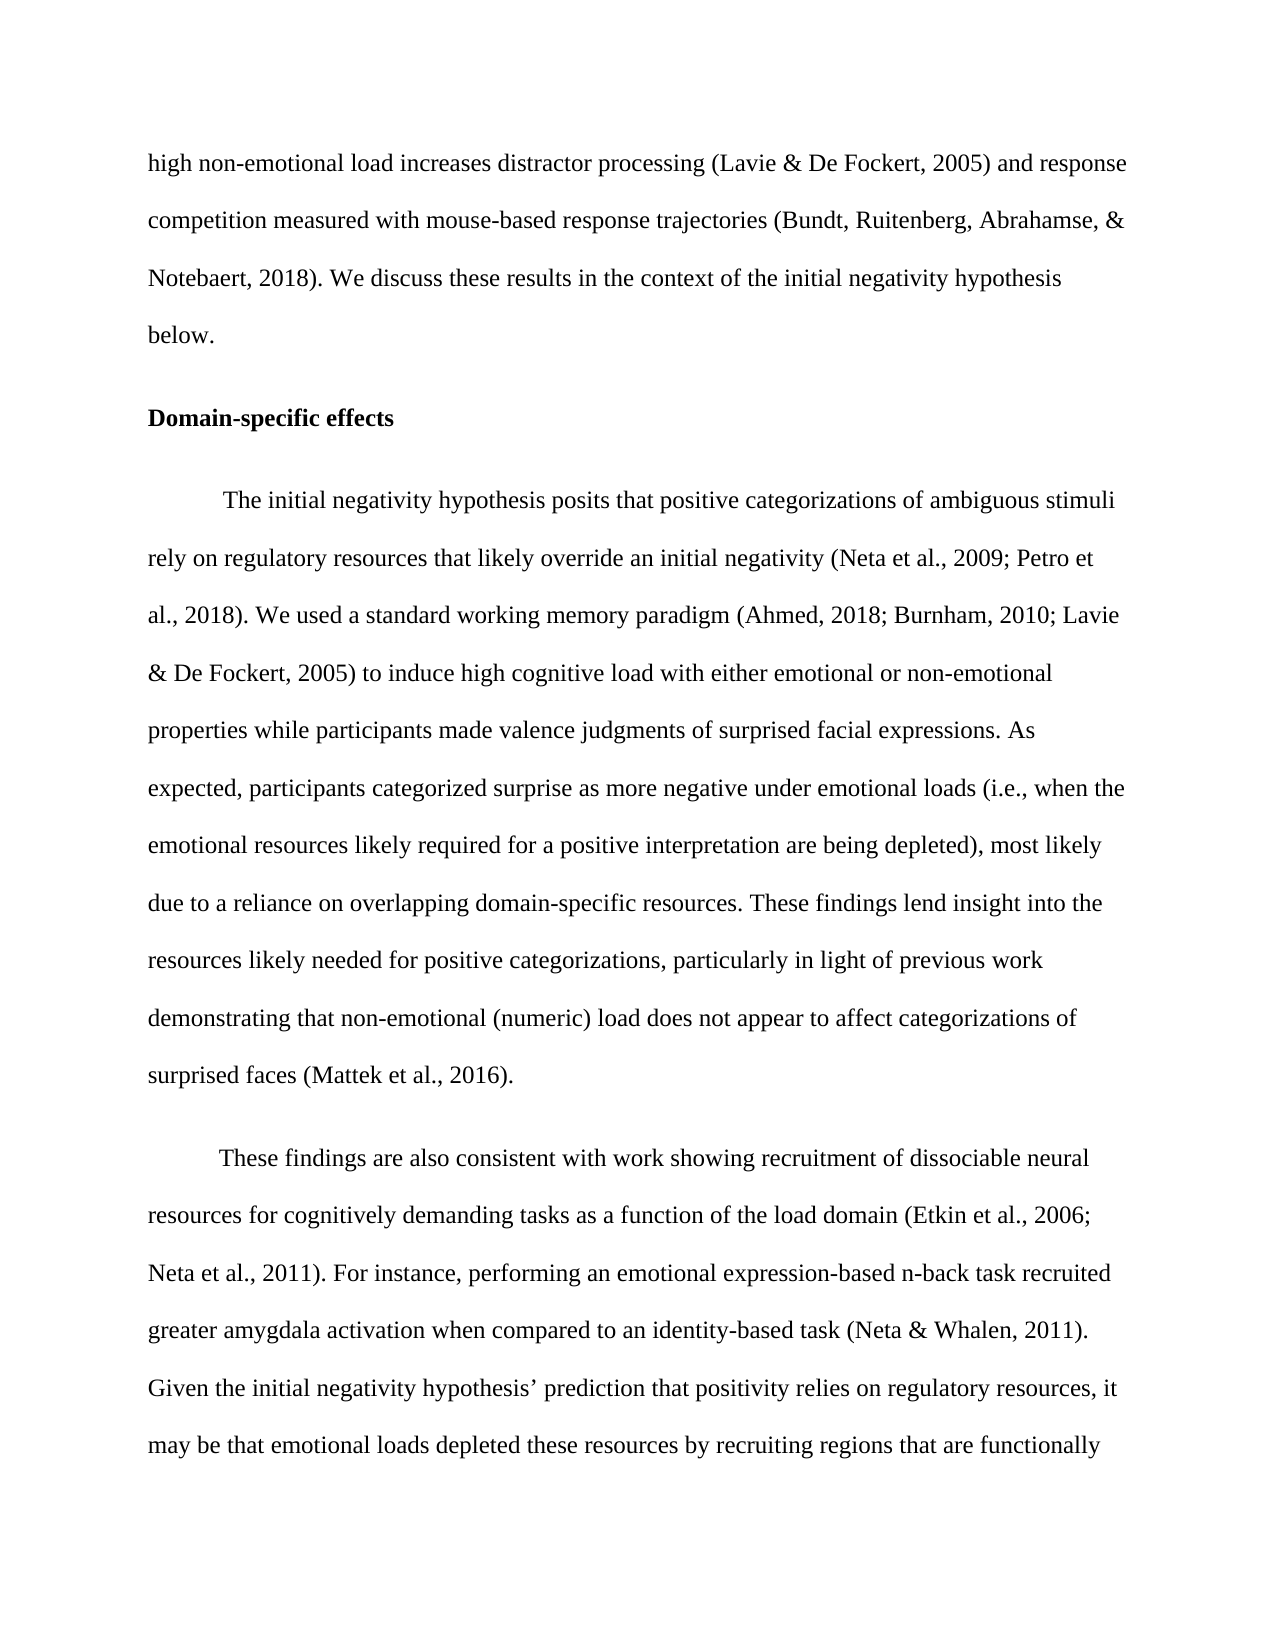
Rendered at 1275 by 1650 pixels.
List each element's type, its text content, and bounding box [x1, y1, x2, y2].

text Domain-specific effects [148, 403, 1127, 431]
text The initial negativity hypothesis posits that positive categorizations of ambiguous stimuli rely on regulatory resources that likely override an initial negativity (Neta et al., 2009; Petro et al., 2018). We used a standard working memory paradigm (Ahmed, 2018; Burnham, 2010; Lavie & De Fockert, 2005) to induce high cognitive load with either emotional or non-emotional properties while participants made valence judgments of surprised facial expressions. As expected, participants categorized surprise as more negative under emotional loads (i.e., when the emotional resources likely required for a positive interpretation are being depleted), most likely due to a reliance on overlapping domain-specific resources. These findings lend insight into the resources likely needed for positive categorizations, particularly in light of previous work demonstrating that non-emotional (numeric) load does not appear to affect categorizations of surprised faces (Mattek et al., 2016). [148, 485, 1127, 1089]
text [148, 148, 1127, 349]
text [148, 1143, 1127, 1459]
